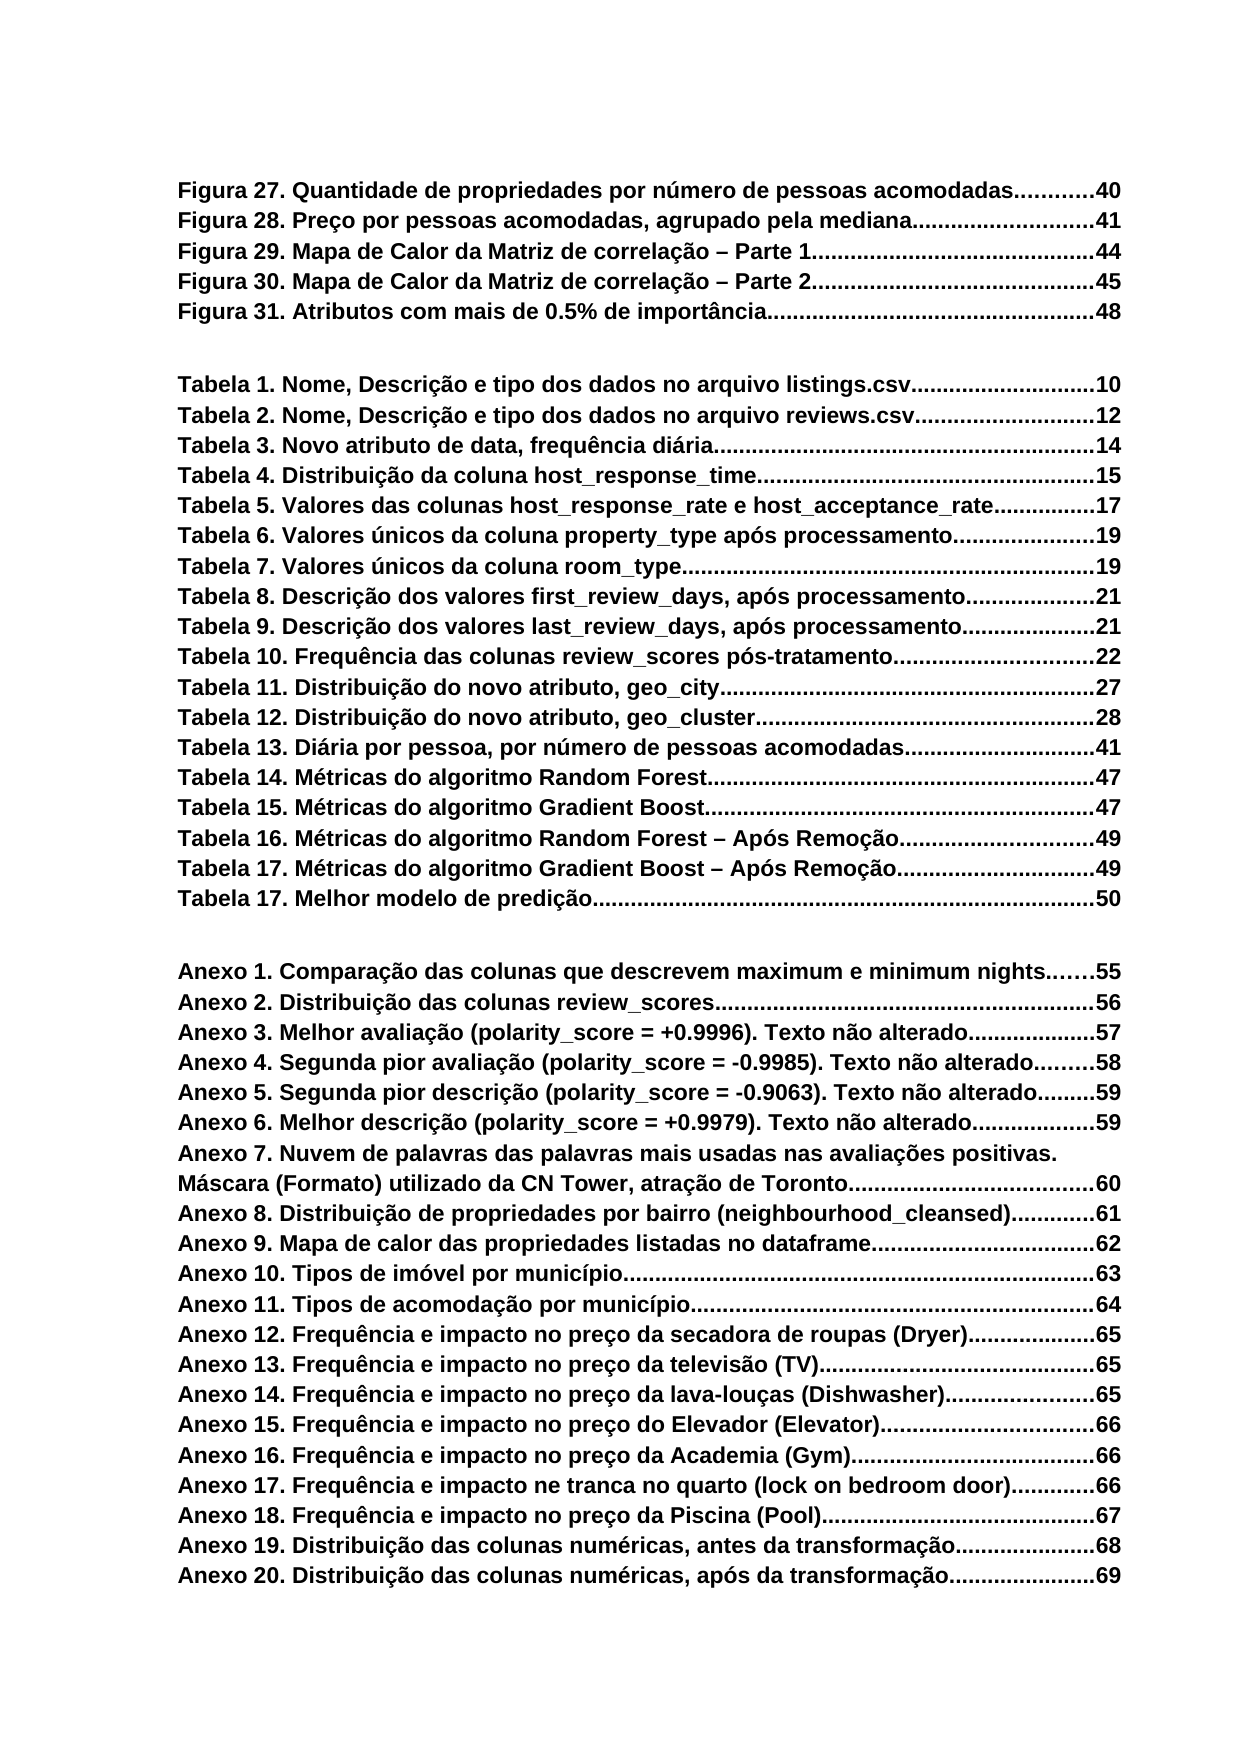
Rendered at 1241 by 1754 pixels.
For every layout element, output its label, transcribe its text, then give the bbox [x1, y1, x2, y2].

text Anexo 5. Segunda pior descrição (polarity_score = -0.9063). Texto não alterado. 59 [177, 1079, 1122, 1105]
text Tabela 6. Valores únicos da coluna property_type após processamento. 19 [177, 522, 1122, 549]
text Tabela 3. Novo atributo de data, frequência diária. 14 [177, 432, 1122, 458]
text Anexo 3. Melhor avaliação (polarity_score = +0.9996). Texto não alterado. 57 [177, 1019, 1122, 1045]
text Figura 29. Mapa de Calor da Matriz de correlação – Parte 1. 44 [177, 238, 1122, 264]
text Tabela 12. Distribuição do novo atributo, geo_cluster 28 [177, 704, 1122, 730]
text Tabela 7. Valores únicos da coluna room_type. 19 [177, 553, 1122, 579]
text Anexo 19. Distribuição das colunas numéricas, antes da transformação. 68 [177, 1532, 1122, 1558]
text Figura 27. Quantidade de propriedades por número de pessoas acomodadas. 40 [177, 177, 1122, 203]
text Anexo 10. Tipos de imóvel por município. 63 [177, 1260, 1122, 1287]
text Tabela 13. Diária por pessoa, por número de pessoas acomodadas. 41 [177, 734, 1122, 760]
text Tabela 5. Valores das colunas host_response_rate e host_acceptance_rate. 17 [177, 492, 1122, 518]
text Anexo 8. Distribuição de propriedades por bairro (neighbourhood_cleansed). 61 [177, 1200, 1122, 1226]
text Anexo 18. Frequência e impacto no preço da Piscina (Pool). 67 [177, 1502, 1122, 1528]
text Anexo 16. Frequência e impacto no preço da Academia (Gym). 66 [177, 1442, 1122, 1468]
text Anexo 17. Frequência e impacto ne tranca no quarto (lock on bedroom door). 66 [177, 1472, 1122, 1498]
text Tabela 9. Descrição dos valores last_review_days, após processamento 21 [177, 613, 1122, 639]
text Tabela 10. Frequência das colunas review_scores pós-tratamento. 22 [177, 643, 1122, 669]
text Anexo 4. Segunda pior avaliação (polarity_score = -0.9985). Texto não alterado. 58 [177, 1049, 1122, 1075]
text Tabela 17. Métricas do algoritmo Gradient Boost – Após Remoção. 49 [177, 855, 1122, 881]
text Figura 31. Atributos com mais de 0.5% de importância 48 [177, 298, 1122, 324]
text Figura 30. Mapa de Calor da Matriz de correlação – Parte 2. 45 [177, 268, 1122, 294]
text Anexo 6. Melhor descrição (polarity_score = +0.9979). Texto não alterado. 59 [177, 1109, 1122, 1136]
text Tabela 11. Distribuição do novo atributo, geo_city 27 [177, 673, 1122, 700]
text Anexo 2. Distribuição das colunas review_scores. 56 [177, 988, 1122, 1015]
text Anexo 20. Distribuição das colunas numéricas, após da transformação. 69 [177, 1562, 1122, 1589]
text Anexo 9. Mapa de calor das propriedades listadas no dataframe. 62 [177, 1230, 1122, 1256]
text Anexo 12. Frequência e impacto no preço da secadora de roupas (Dryer). 65 [177, 1321, 1122, 1347]
text Tabela 15. Métricas do algoritmo Gradient Boost. 47 [177, 794, 1122, 821]
text Tabela 4. Distribuição da coluna host_response_time. 15 [177, 462, 1122, 488]
text Anexo 13. Frequência e impacto no preço da televisão (TV). 65 [177, 1351, 1122, 1377]
text Anexo 7. Nuvem de palavras das palavras mais usadas nas avaliações positivas. Máscara (Formato) utilizado da CN Tower, atração de Toronto. 60 [177, 1139, 1122, 1196]
text Anexo 15. Frequência e impacto no preço do Elevador (Elevator). 66 [177, 1411, 1122, 1438]
text Anexo 1. Comparação das colunas que descrevem maximum e minimum nights. 55 [177, 958, 1122, 984]
text Tabela 8. Descrição dos valores first_review_days, após processamento 21 [177, 583, 1122, 609]
text Anexo 11. Tipos de acomodação por município. 64 [177, 1291, 1122, 1317]
text Figura 28. Preço por pessoas acomodadas, agrupado pela mediana. 41 [177, 207, 1122, 234]
text Tabela 17. Melhor modelo de predição 50 [177, 885, 1122, 911]
text Tabela 16. Métricas do algoritmo Random Forest – Após Remoção. 49 [177, 824, 1122, 851]
text Tabela 14. Métricas do algoritmo Random Forest. 47 [177, 764, 1122, 790]
text Tabela 2. Nome, Descrição e tipo dos dados no arquivo reviews.csv. 12 [177, 402, 1122, 428]
text Tabela 1. Nome, Descrição e tipo dos dados no arquivo listings.csv. 10 [177, 371, 1122, 398]
text Anexo 14. Frequência e impacto no preço da lava-louças (Dishwasher). 65 [177, 1381, 1122, 1407]
